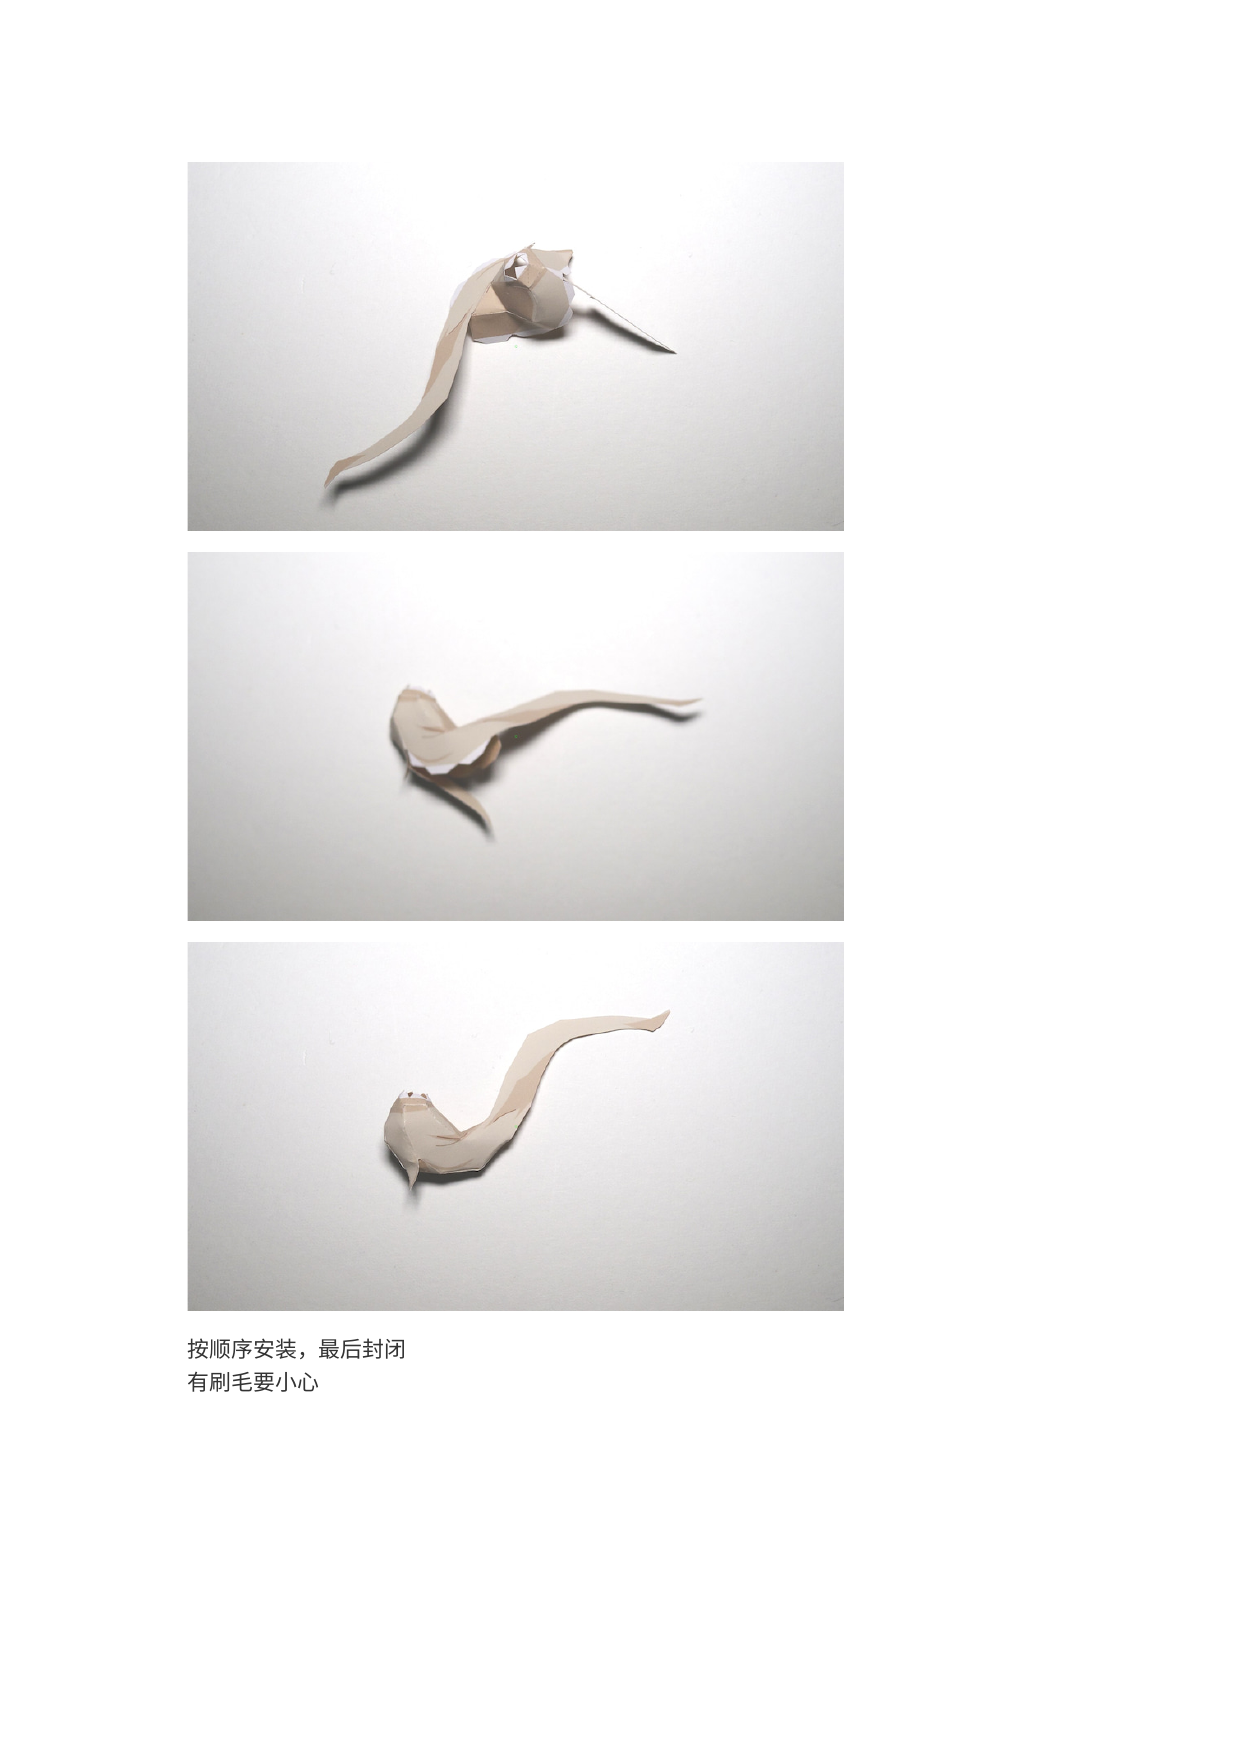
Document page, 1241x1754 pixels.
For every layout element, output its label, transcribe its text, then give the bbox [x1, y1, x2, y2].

picture [187, 162, 844, 531]
picture [187, 942, 844, 1311]
picture [187, 552, 844, 921]
text 有刷毛要小心 [187, 1364, 1053, 1397]
text 按顺序安装，最后封闭 [187, 1332, 1053, 1364]
